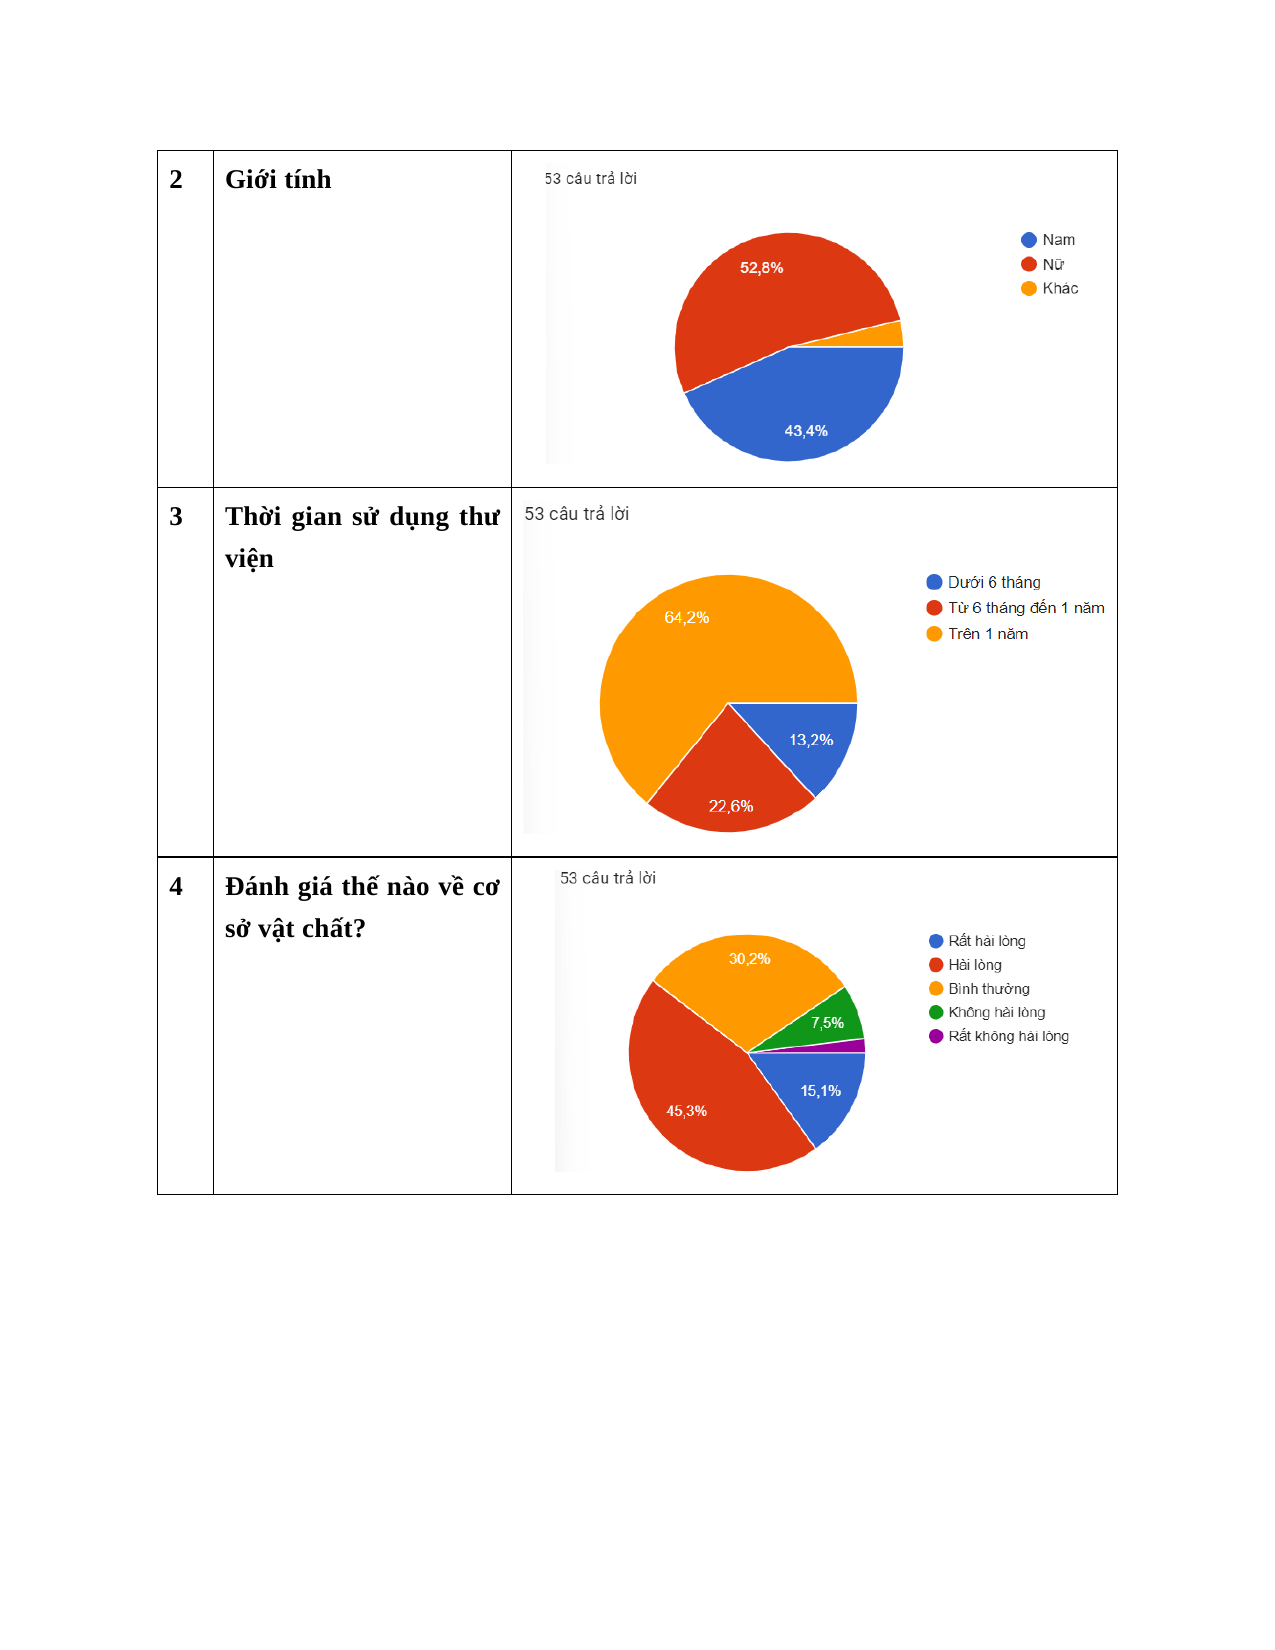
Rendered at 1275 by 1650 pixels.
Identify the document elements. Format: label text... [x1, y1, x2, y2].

table_cell 2 [158, 151, 213, 487]
table_cell 3 [158, 488, 213, 856]
table_cell 4 [158, 858, 213, 1194]
picture [523, 500, 1106, 834]
table_cell [512, 151, 1117, 487]
table_cell [512, 858, 1117, 1194]
table_cell Thời gian sử dụng thư viện [214, 488, 511, 856]
table_cell Đánh giá thế nào về cơ sở vật chất? [214, 858, 511, 1194]
picture [545, 163, 1084, 464]
picture [554, 870, 1075, 1172]
table_cell [512, 488, 1117, 856]
table_cell Giới tính [214, 151, 511, 487]
